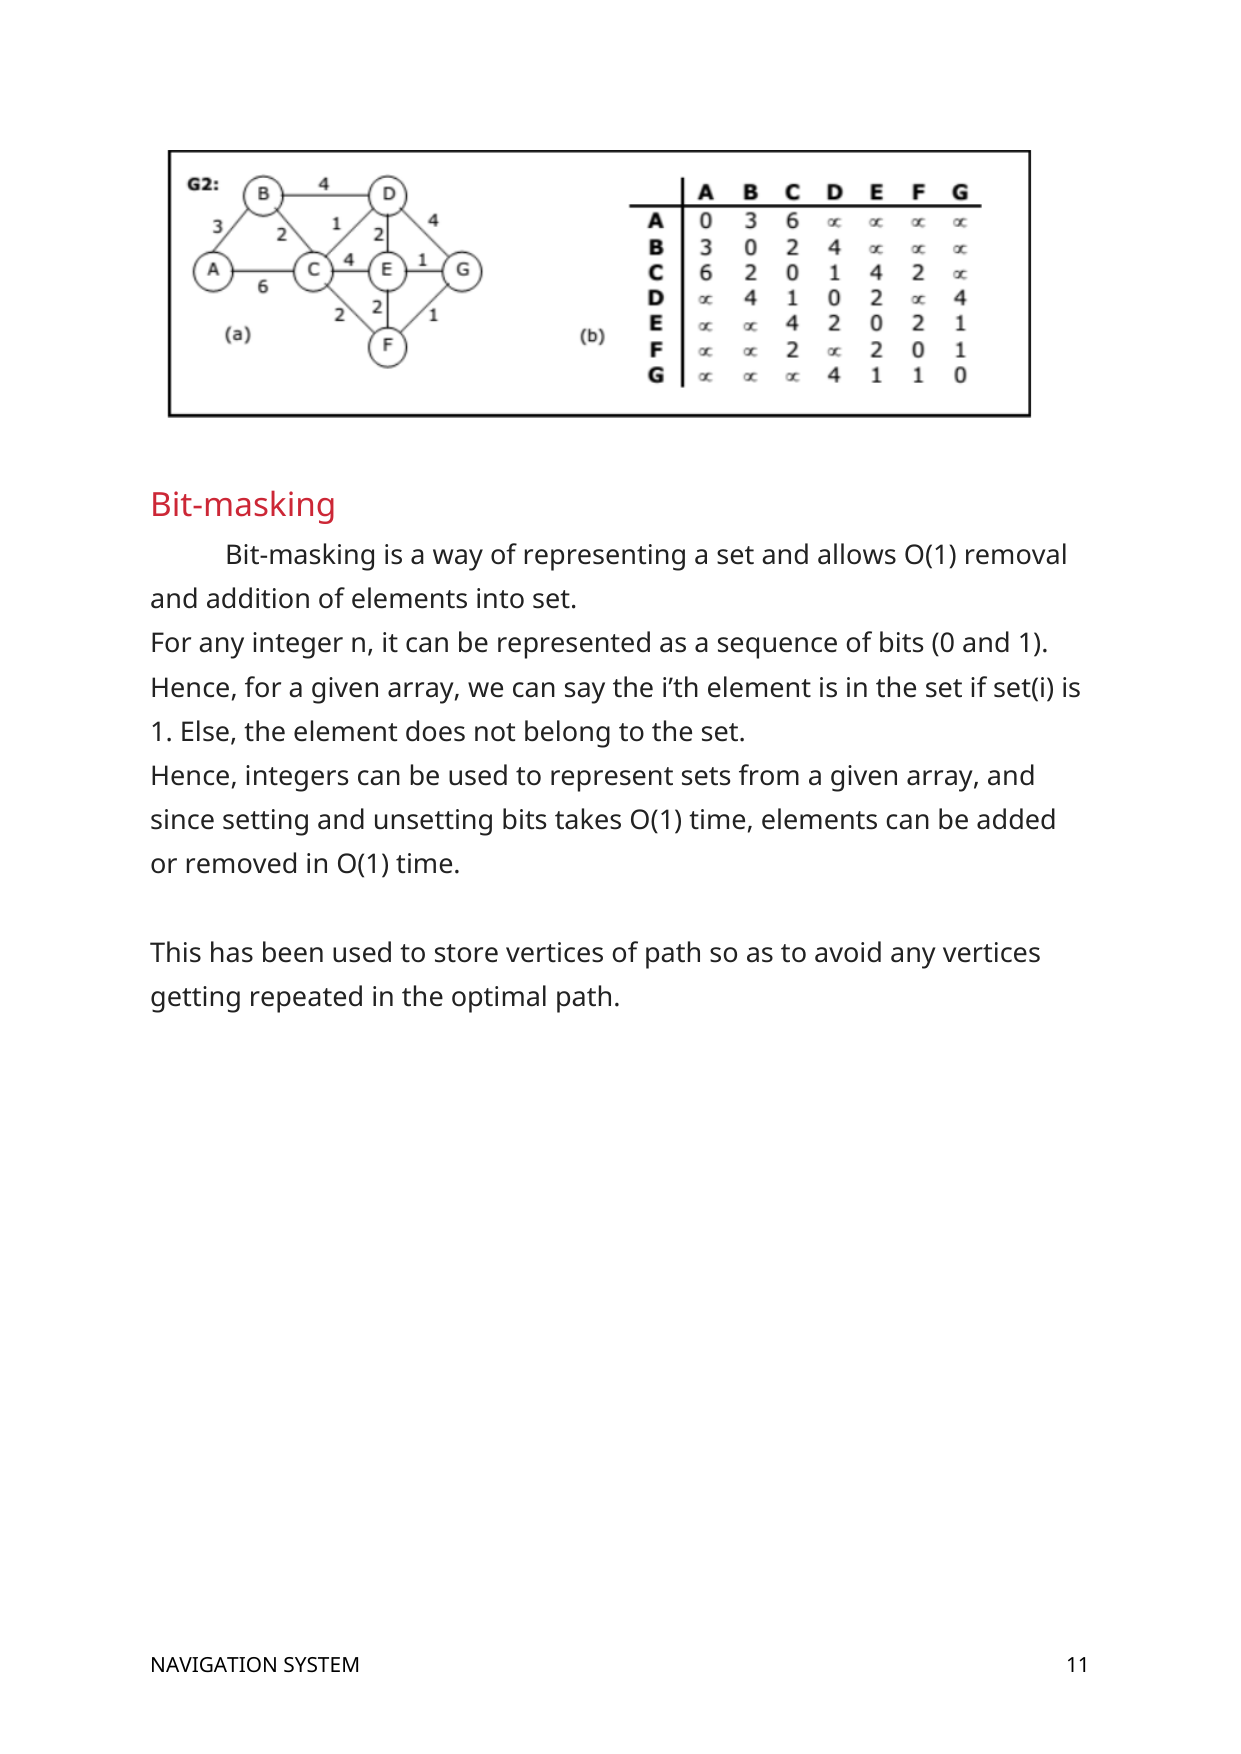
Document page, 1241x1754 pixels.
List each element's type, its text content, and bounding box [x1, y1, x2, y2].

text Bit-masking is a way of representing a set and allows O(1) removal and addition of elements into set. [150, 536, 1090, 617]
text For any integer n, it can be represented as a sequence of bits (0 and 1). Hence, for a given array, we can say the i’th element is in the set if set(i) is 1. Else, the element does not belong to the set. [150, 624, 1090, 749]
text Hence, integers can be used to represent sets from a given array, and since setting and unsetting bits takes O(1) time, elements can be added or removed in O(1) time. [150, 756, 1090, 882]
picture [167, 150, 1032, 418]
text Bit-masking [150, 481, 1090, 526]
text This has been used to store vertices of path so as to avoid any vertices getting repeated in the optimal path. [150, 933, 1090, 1014]
